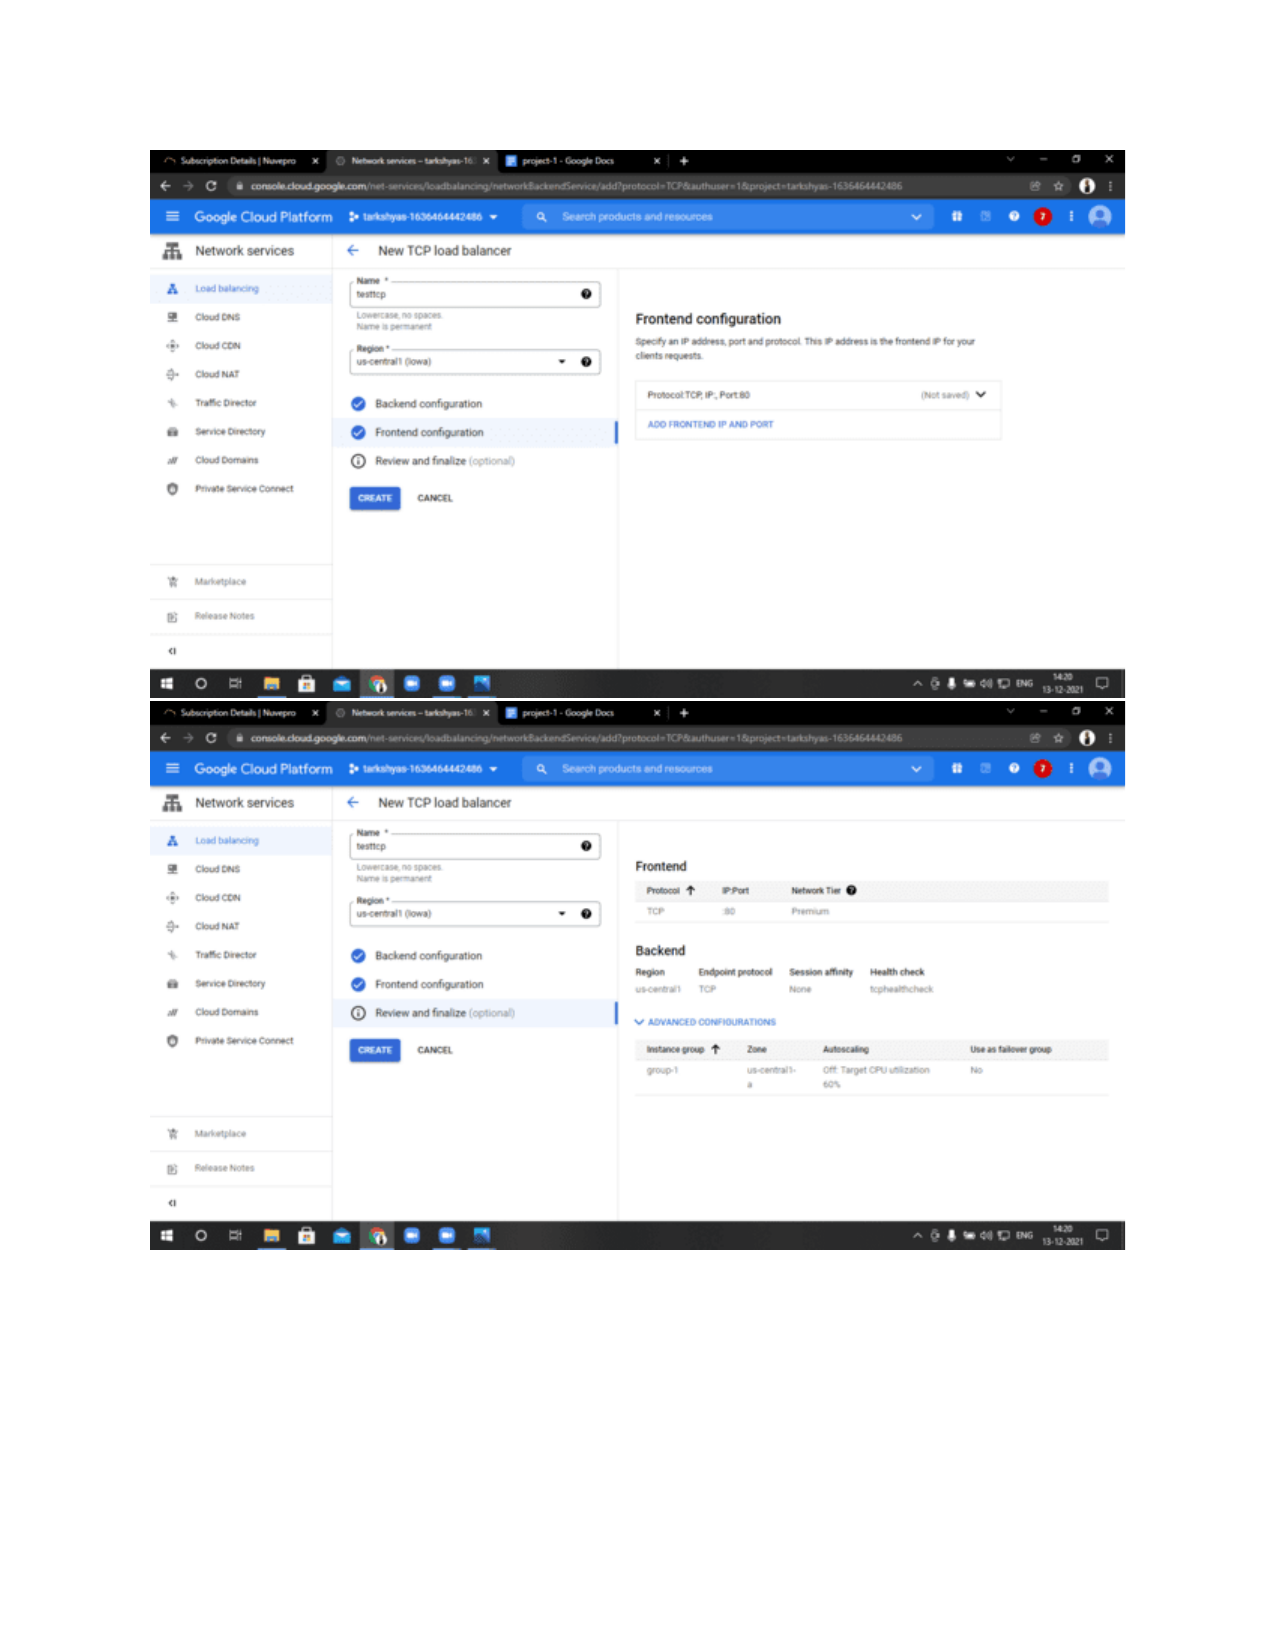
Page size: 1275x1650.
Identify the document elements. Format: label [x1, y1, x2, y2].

picture [150, 150, 1125, 698]
picture [150, 701, 1125, 1250]
